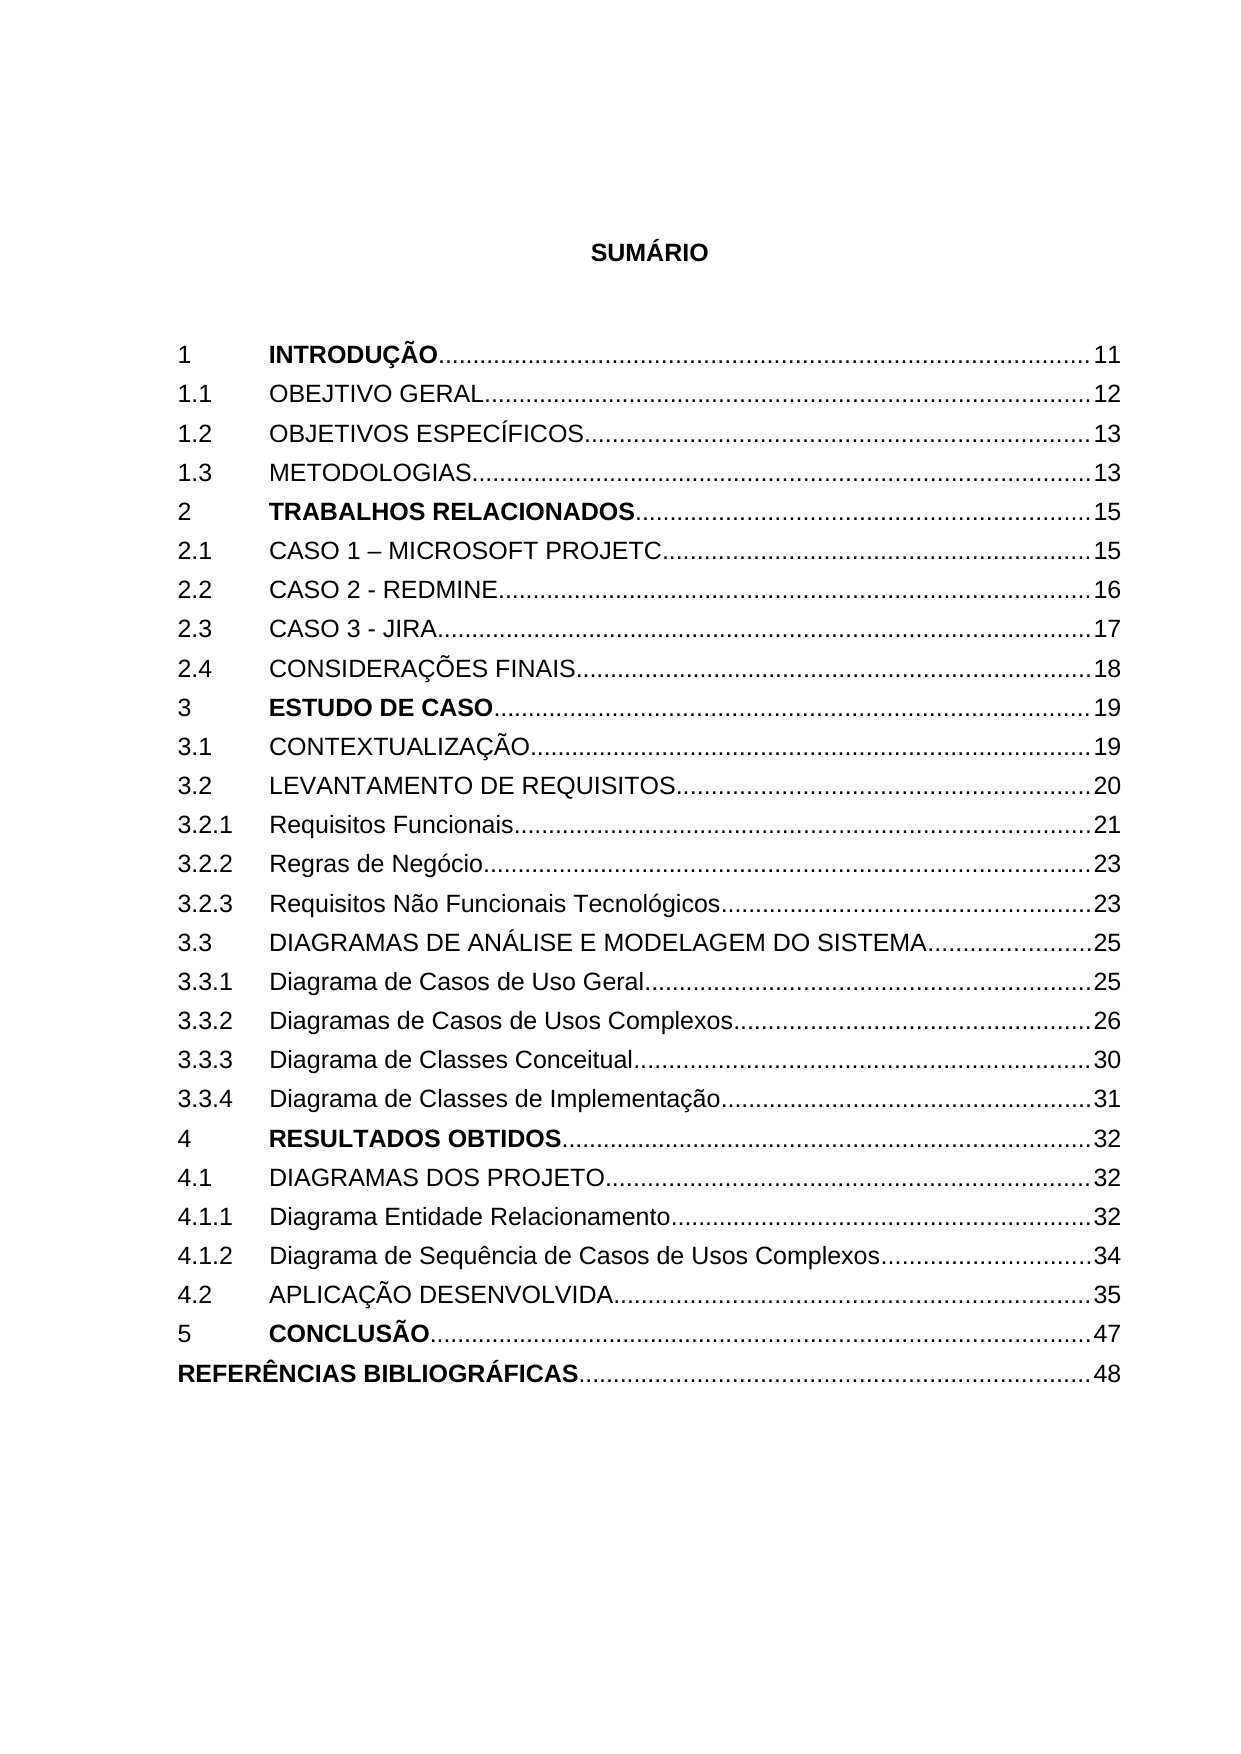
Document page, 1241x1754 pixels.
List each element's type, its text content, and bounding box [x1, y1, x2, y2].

text SUMÁRIO [177, 238, 1122, 266]
